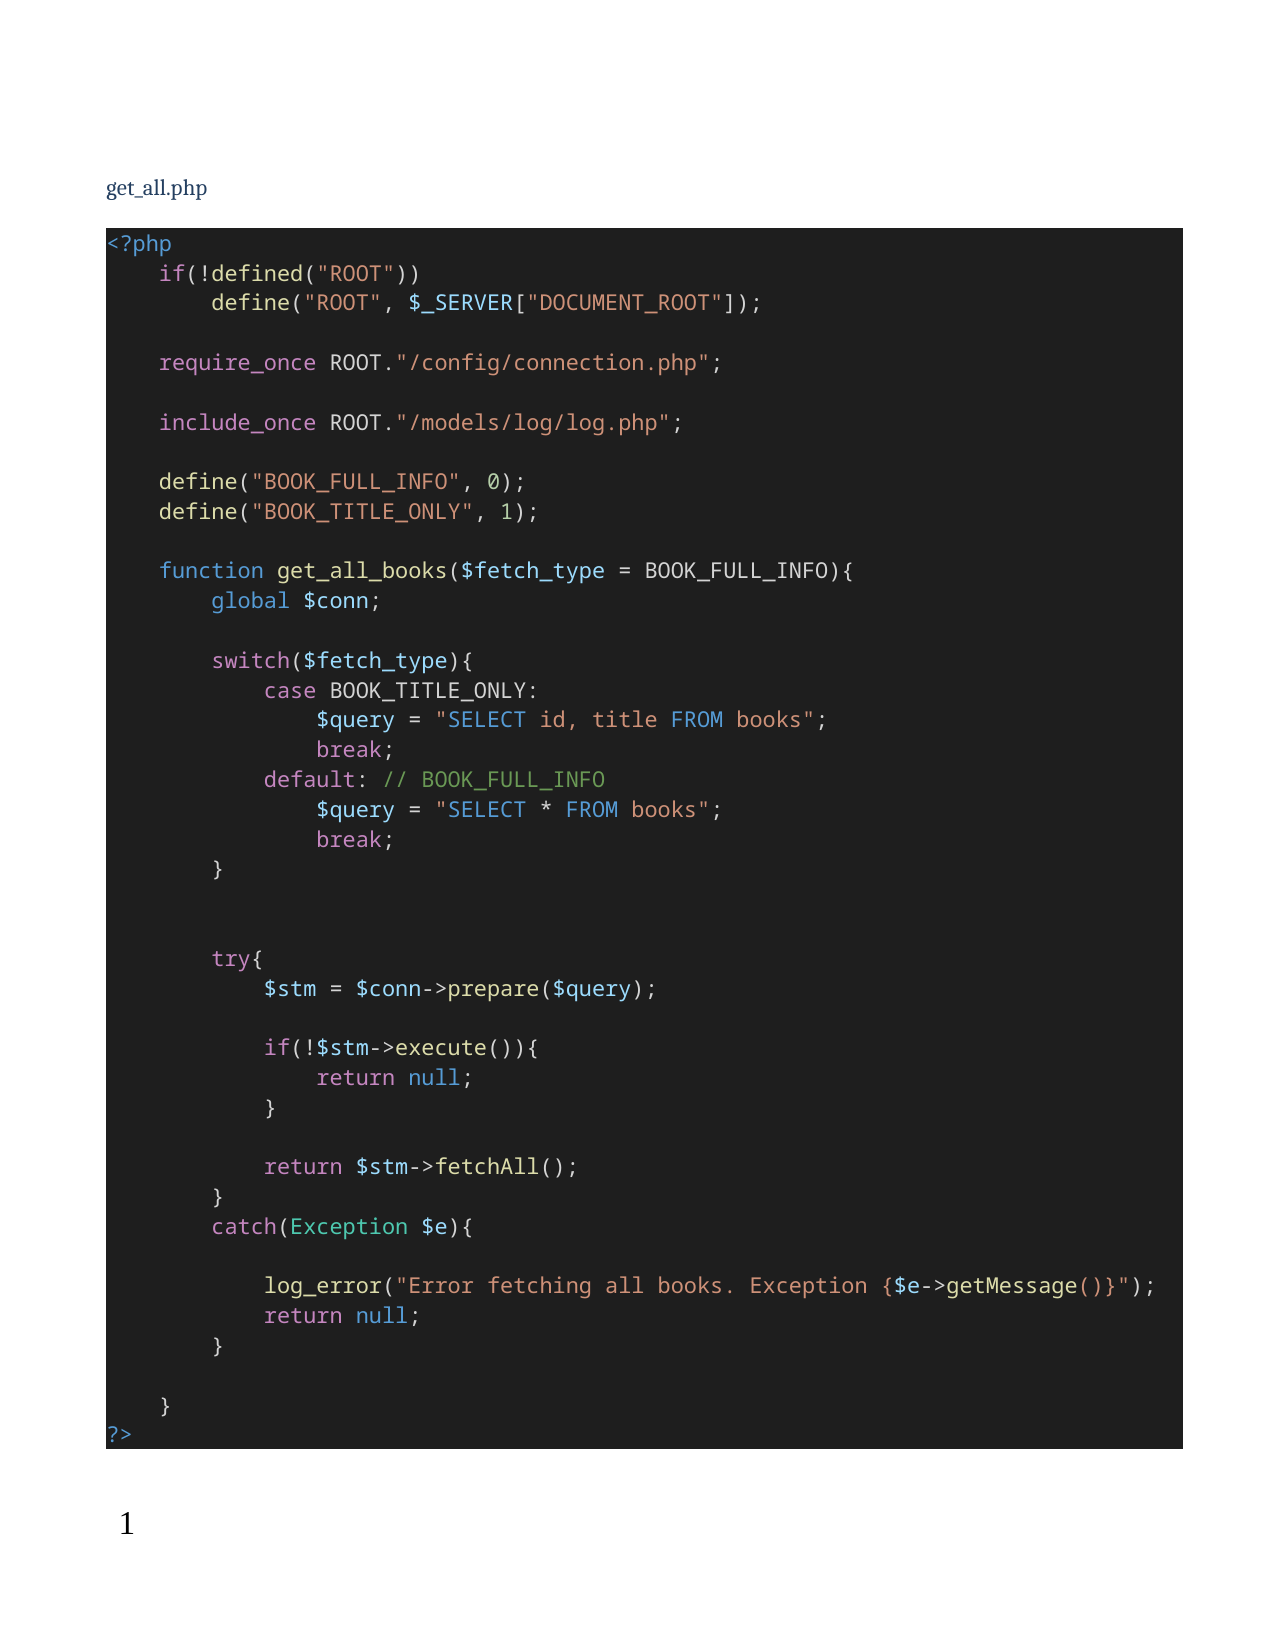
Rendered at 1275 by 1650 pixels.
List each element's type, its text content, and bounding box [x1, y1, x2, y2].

text $stm = $conn->prepare($query); [106, 972, 1183, 1002]
text break; [106, 823, 1183, 853]
text } [106, 853, 1183, 883]
text global $conn; [106, 585, 1183, 615]
text if(!$stm->execute()){ [106, 1032, 1183, 1062]
text $query = "SELECT * FROM books"; [106, 794, 1183, 823]
text define("ROOT", $_SERVER["DOCUMENT_ROOT"]); [106, 287, 1183, 317]
text if(!defined("ROOT")) [106, 257, 1183, 287]
text return $stm->fetchAll(); [106, 1151, 1183, 1181]
text return null; [106, 1062, 1183, 1092]
text function get_all_books($fetch_type = BOOK_FULL_INFO){ [106, 555, 1183, 585]
text try{ [106, 943, 1183, 972]
text $query = "SELECT id, title FROM books"; [106, 704, 1183, 734]
subtitle get_all.php [106, 175, 1183, 201]
text define("BOOK_FULL_INFO", 0); [106, 466, 1183, 496]
text require_once ROOT."/config/connection.php"; [106, 347, 1183, 377]
text include_once ROOT."/models/log/log.php"; [106, 406, 1183, 436]
text case BOOK_TITLE_ONLY: [106, 674, 1183, 704]
text } [106, 1389, 1183, 1419]
text ?> [106, 1419, 1183, 1449]
text default: // BOOK_FULL_INFO [106, 764, 1183, 794]
text } [106, 1092, 1183, 1121]
text catch(Exception $e){ [106, 1211, 1183, 1241]
text log_error("Error fetching all books. Exception {$e->getMessage()}"); [106, 1270, 1183, 1300]
text switch($fetch_type){ [106, 645, 1183, 674]
text define("BOOK_TITLE_ONLY", 1); [106, 496, 1183, 526]
text } [106, 1330, 1183, 1360]
text return null; [106, 1300, 1183, 1330]
text } [106, 1181, 1183, 1211]
text break; [106, 734, 1183, 764]
text <?php [106, 228, 1183, 257]
